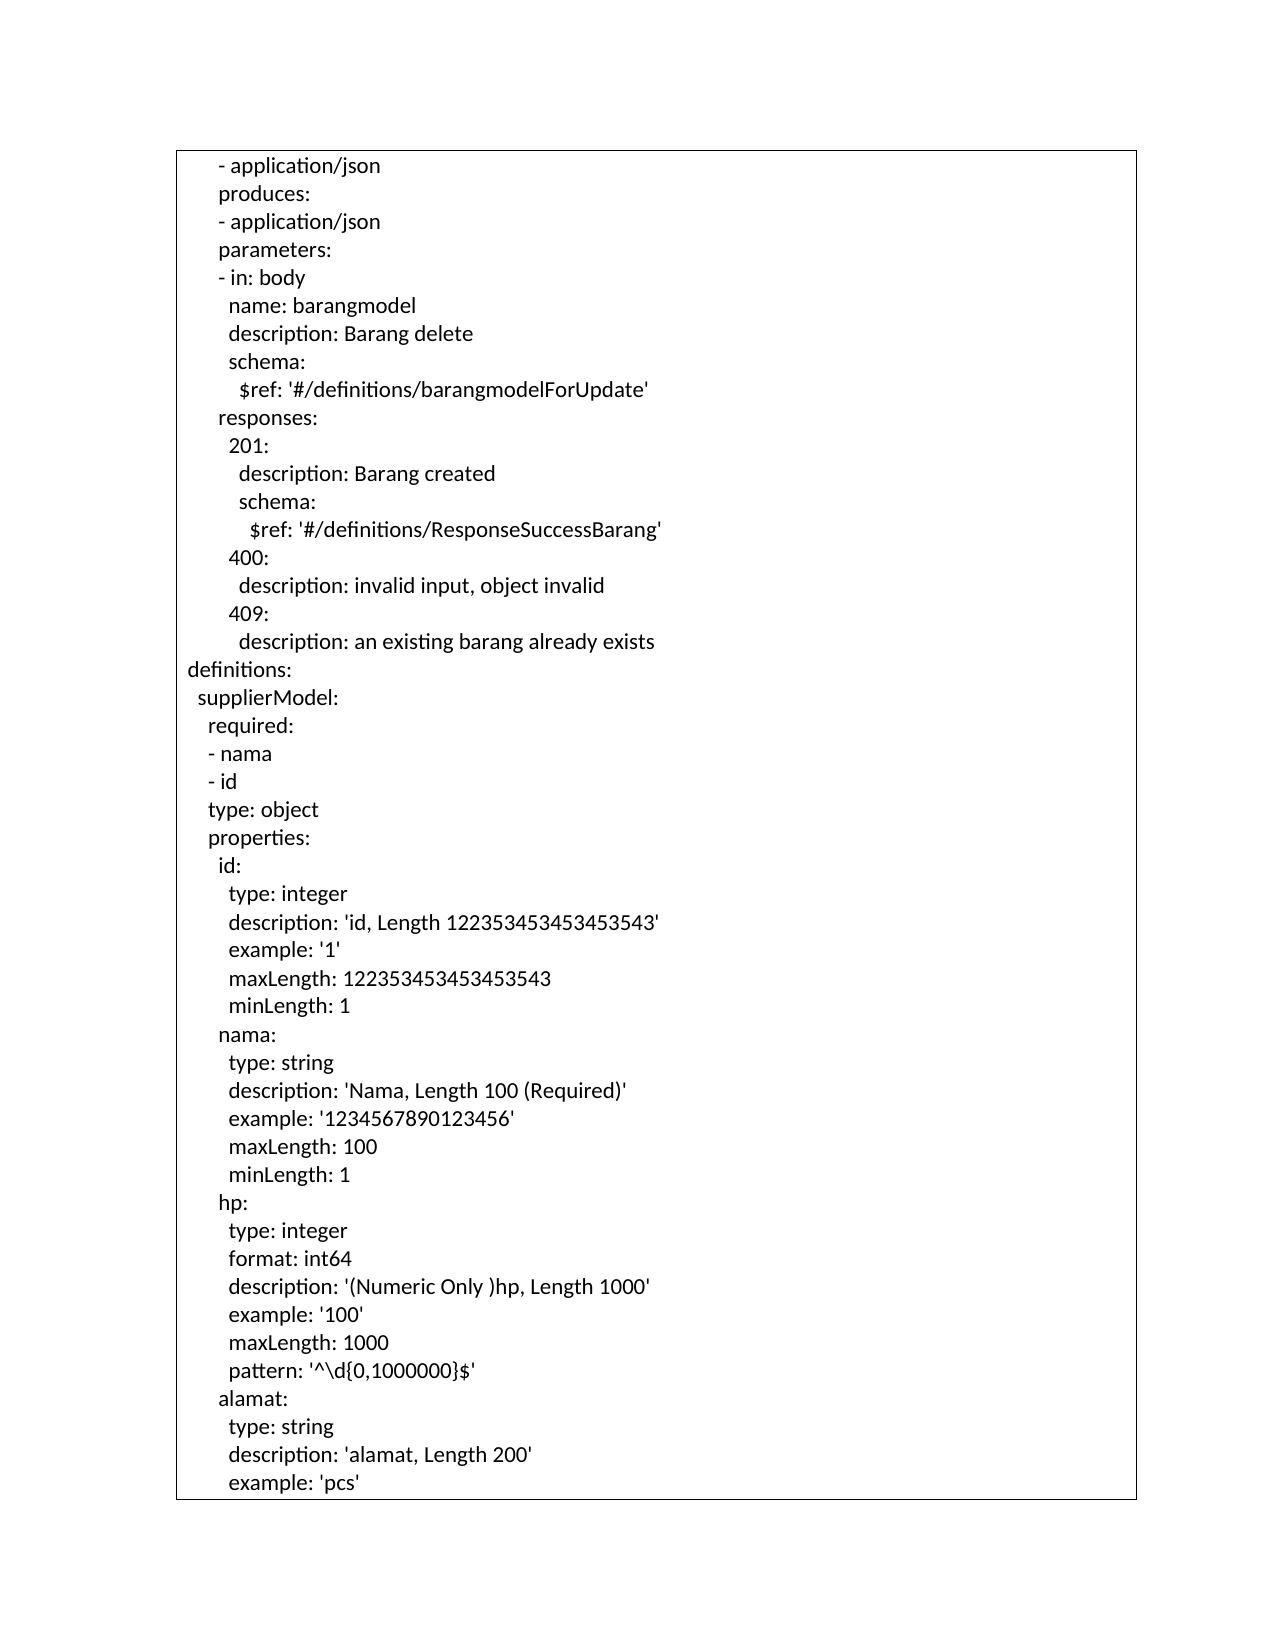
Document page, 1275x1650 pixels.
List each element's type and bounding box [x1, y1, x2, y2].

table_header [177, 151, 1136, 1499]
